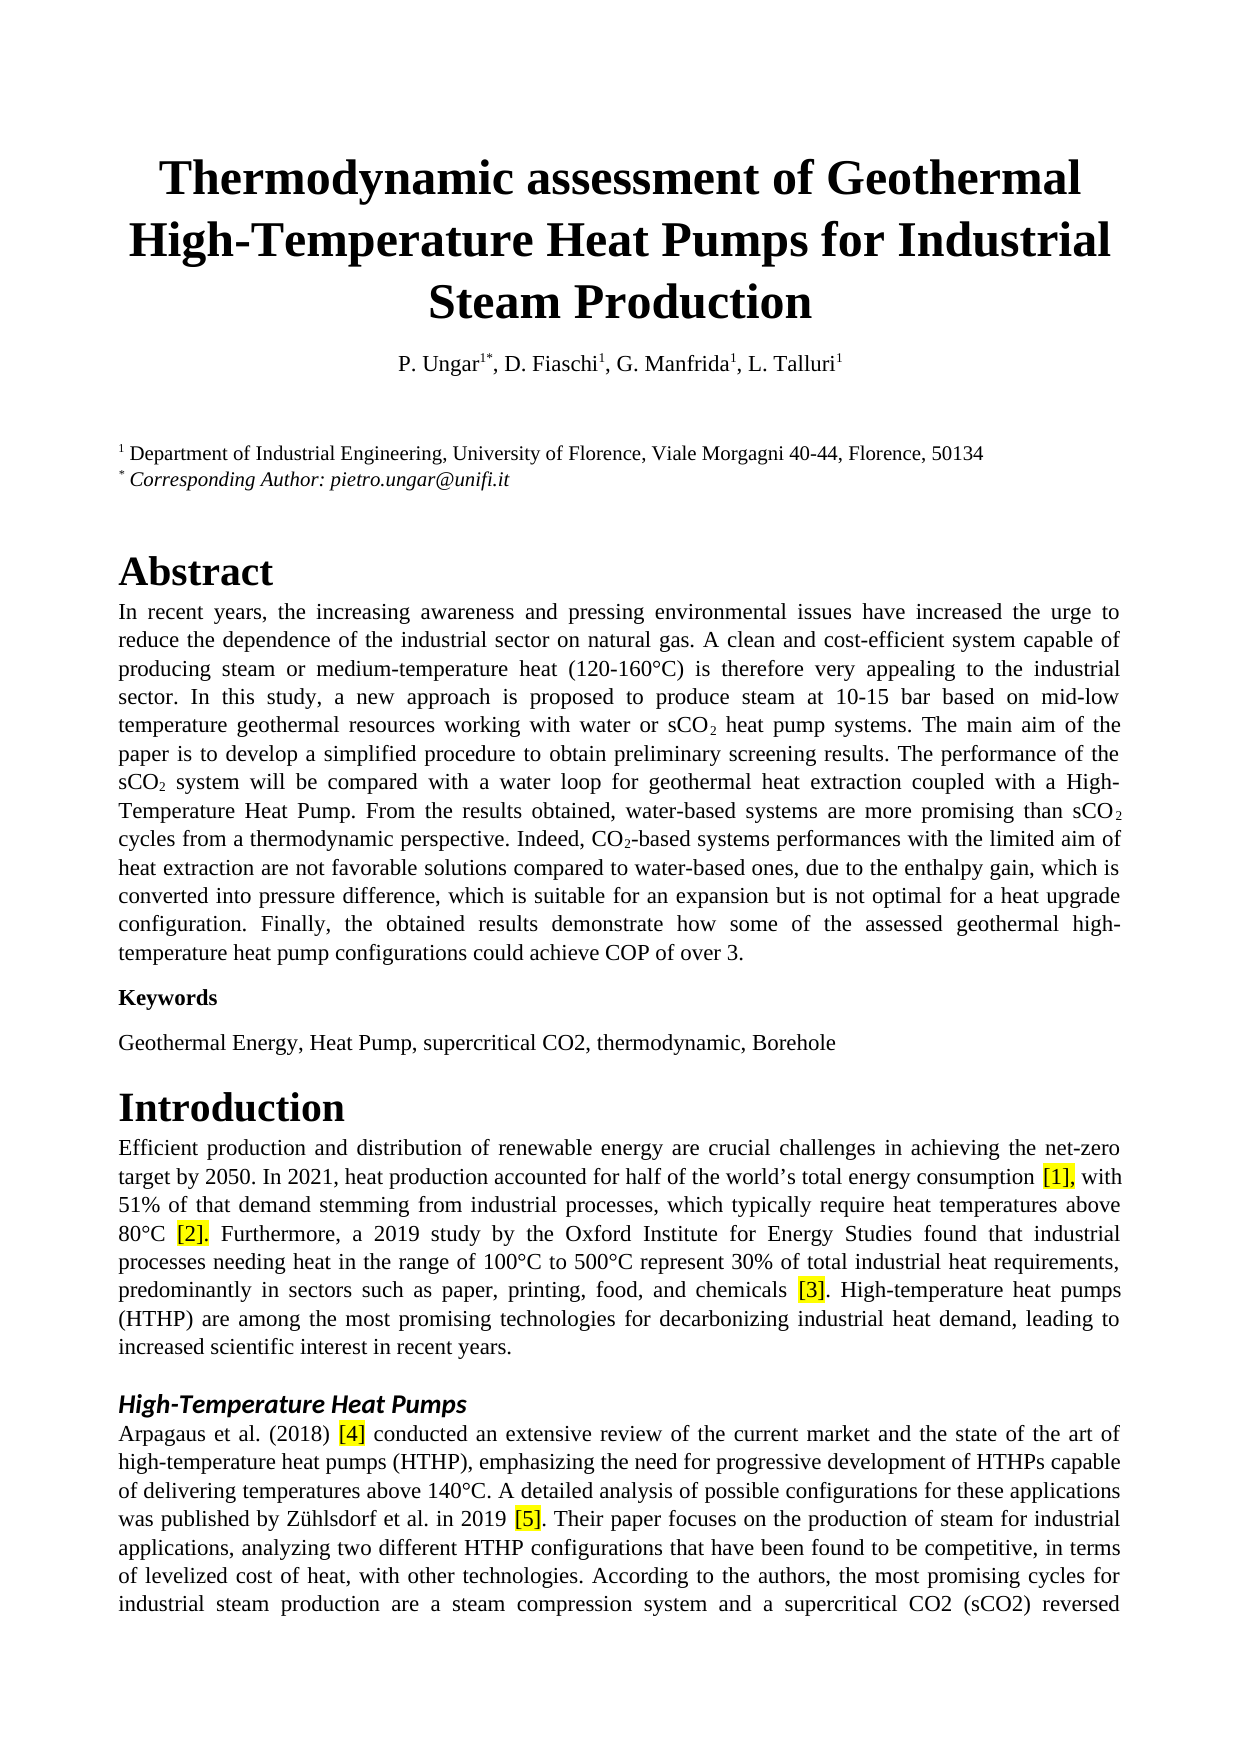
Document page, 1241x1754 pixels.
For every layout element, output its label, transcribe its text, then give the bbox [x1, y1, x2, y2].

text P. Ungar1*, D. Fiaschi1, G. Manfrida1, L. Talluri1 [118, 351, 1122, 377]
text Thermodynamic assessment of Geothermal High-Temperature Heat Pumps for Industrial Steam Production [118, 148, 1122, 329]
subtitle Introduction [118, 1083, 1122, 1131]
subtitle High-Temperature Heat Pumps [118, 1387, 1122, 1420]
text Efficient production and distribution of renewable energy are crucial challenges in achieving the net-zero target by 2050. In 2021, heat production accounted for half of the world’s total energy consumption [1], with 51% of that demand stemming from industrial processes, which typically require heat temperatures above 80°C [2]. Furthermore, a 2019 study by the Oxford Institute for Energy Studies found that industrial processes needing heat in the range of 100°C to 500°C represent 30% of total industrial heat requirements, predominantly in sectors such as paper, printing, food, and chemicals [3]. High-temperature heat pumps (HTHP) are among the most promising technologies for decarbonizing industrial heat demand, leading to increased scientific interest in recent years. [118, 1134, 1122, 1360]
text In recent years, the increasing awareness and pressing environmental issues have increased the urge to reduce the dependence of the industrial sector on natural gas. A clean and cost-efficient system capable of producing steam or medium-temperature heat (120-160°C) is therefore very appealing to the industrial sector. In this study, a new approach is proposed to produce steam at 10-15 bar based on mid-low temperature geothermal resources working with water or sCO2 heat pump systems. The main aim of the paper is to develop a simplified procedure to obtain preliminary screening results. The performance of the sCO2 system will be compared with a water loop for geothermal heat extraction coupled with a High-Temperature Heat Pump. From the results obtained, water-based systems are more promising than sCO2 cycles from a thermodynamic perspective. Indeed, CO2-based systems performances with the limited aim of heat extraction are not favorable solutions compared to water-based ones, due to the enthalpy gain, which is converted into pressure difference, which is suitable for an expansion but is not optimal for a heat upgrade configuration. Finally, the obtained results demonstrate how some of the assessed geothermal high-temperature heat pump configurations could achieve COP of over 3. [118, 598, 1122, 965]
text Keywords [118, 984, 1122, 1010]
text * Corresponding Author: pietro.ungar@unifi.it [118, 467, 1122, 491]
text Geothermal Energy, Heat Pump, supercritical CO2, thermodynamic, Borehole [118, 1029, 1122, 1056]
text 1 Department of Industrial Engineering, University of Florence, Viale Morgagni 40-44, Florence, 50134 [118, 441, 1122, 465]
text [118, 1420, 1122, 1617]
subtitle Abstract [118, 546, 1122, 594]
